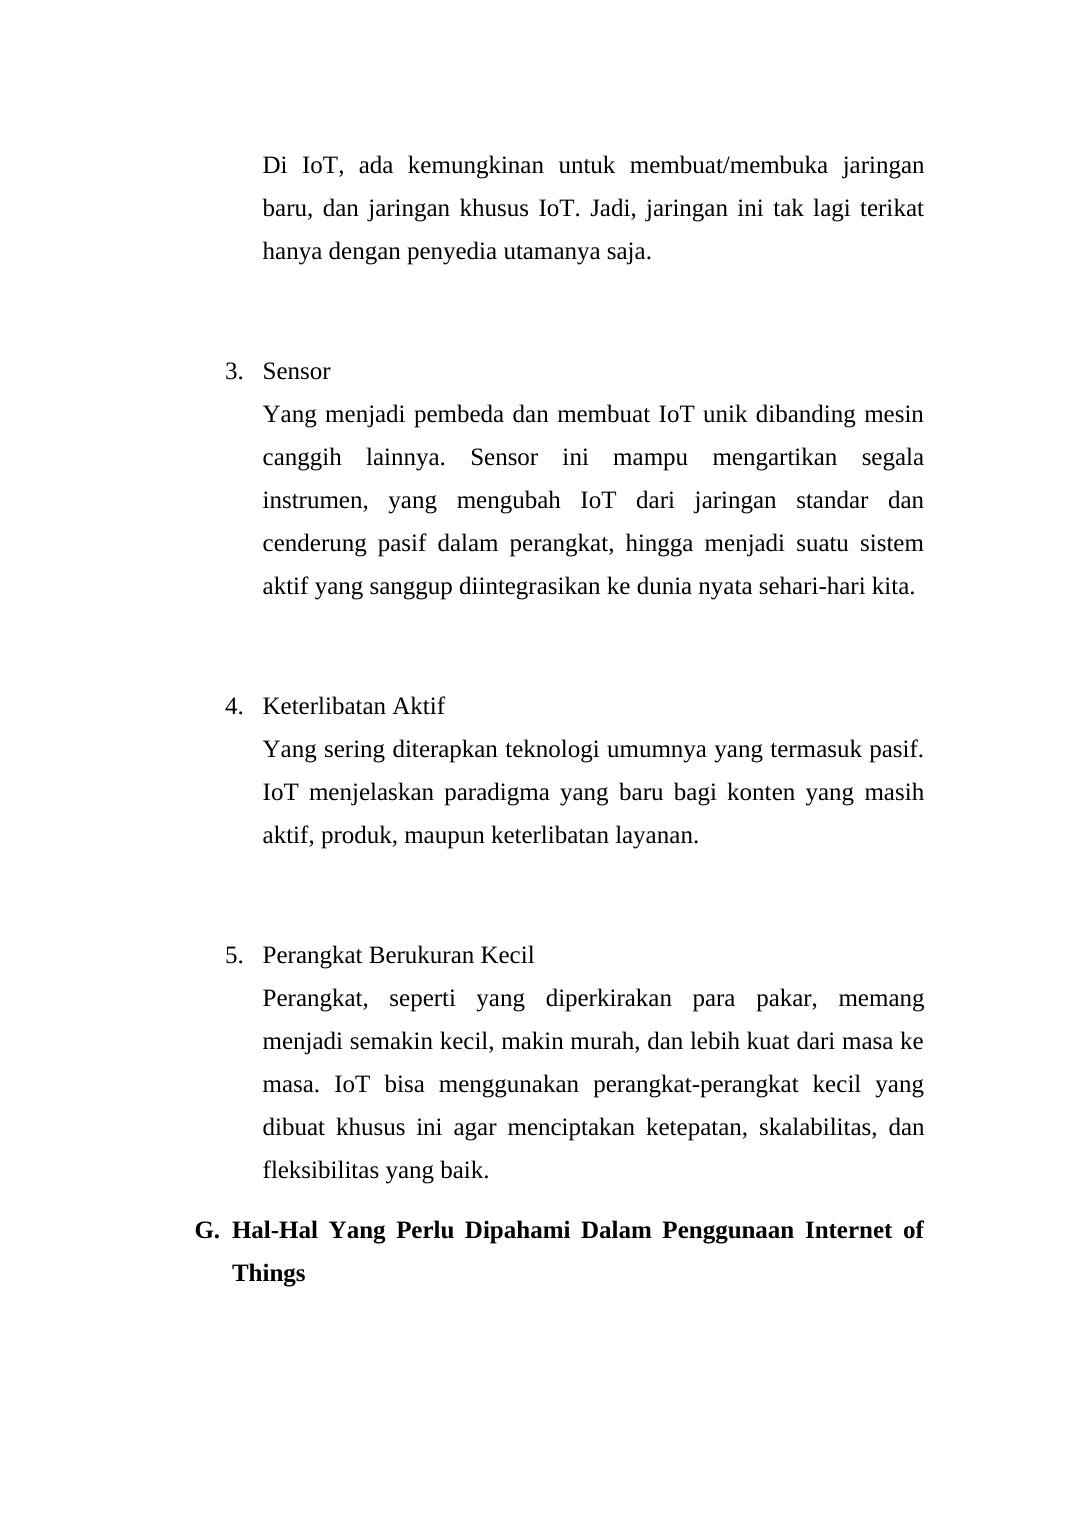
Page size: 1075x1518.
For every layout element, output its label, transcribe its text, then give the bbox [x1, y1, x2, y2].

list Perangkat Berukuran Kecil [225, 940, 925, 969]
text Di IoT, ada kemungkinan untuk membuat/membuka jaringan baru, dan jaringan khusus IoT. Jadi, jaringan ini tak lagi terikat hanya dengan penyedia utamanya saja. [262, 150, 925, 265]
text Perangkat, seperti yang diperkirakan para pakar, memang menjadi semakin kecil, makin murah, dan lebih kuat dari masa ke masa. IoT bisa menggunakan perangkat-perangkat kecil yang dibuat khusus ini agar menciptakan ketepatan, skalabilitas, dan fleksibilitas yang baik. [262, 983, 925, 1184]
text Yang menjadi pembeda dan membuat IoT unik dibanding mesin canggih lainnya. Sensor ini mampu mengartikan segala instrumen, yang mengubah IoT dari jaringan standar dan cenderung pasif dalam perangkat, hingga menjadi suatu sistem aktif yang sanggup diintegrasikan ke dunia nyata sehari-hari kita. [262, 399, 925, 600]
list Sensor [225, 356, 925, 384]
list Keterlibatan Aktif [225, 691, 925, 720]
text Yang sering diterapkan teknologi umumnya yang termasuk pasif. IoT menjelaskan paradigma yang baru bagi konten yang masih aktif, produk, maupun keterlibatan layanan. [262, 734, 925, 849]
list Hal-Hal Yang Perlu Dipahami Dalam Penggunaan Internet of Things [194, 1215, 925, 1287]
